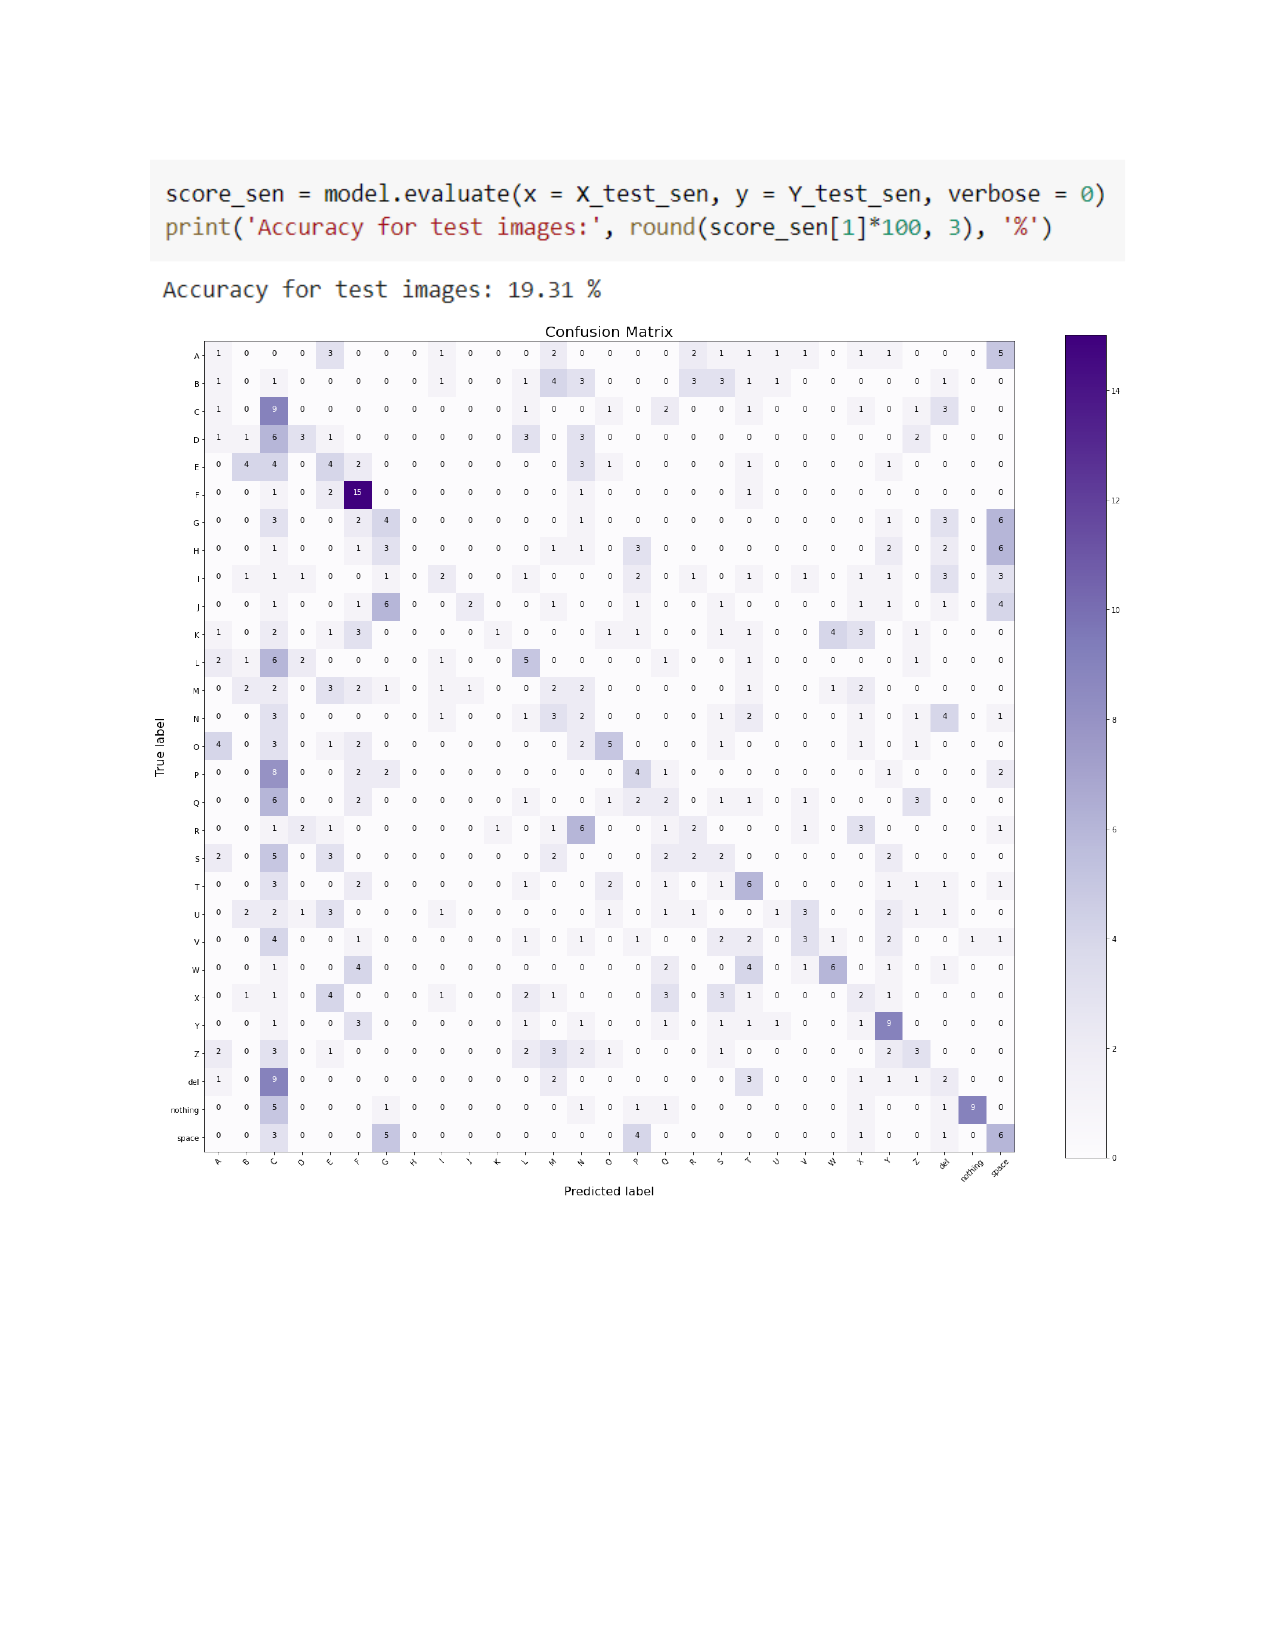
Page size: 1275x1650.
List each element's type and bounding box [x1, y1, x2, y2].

picture [150, 320, 1125, 1202]
picture [150, 150, 1125, 317]
